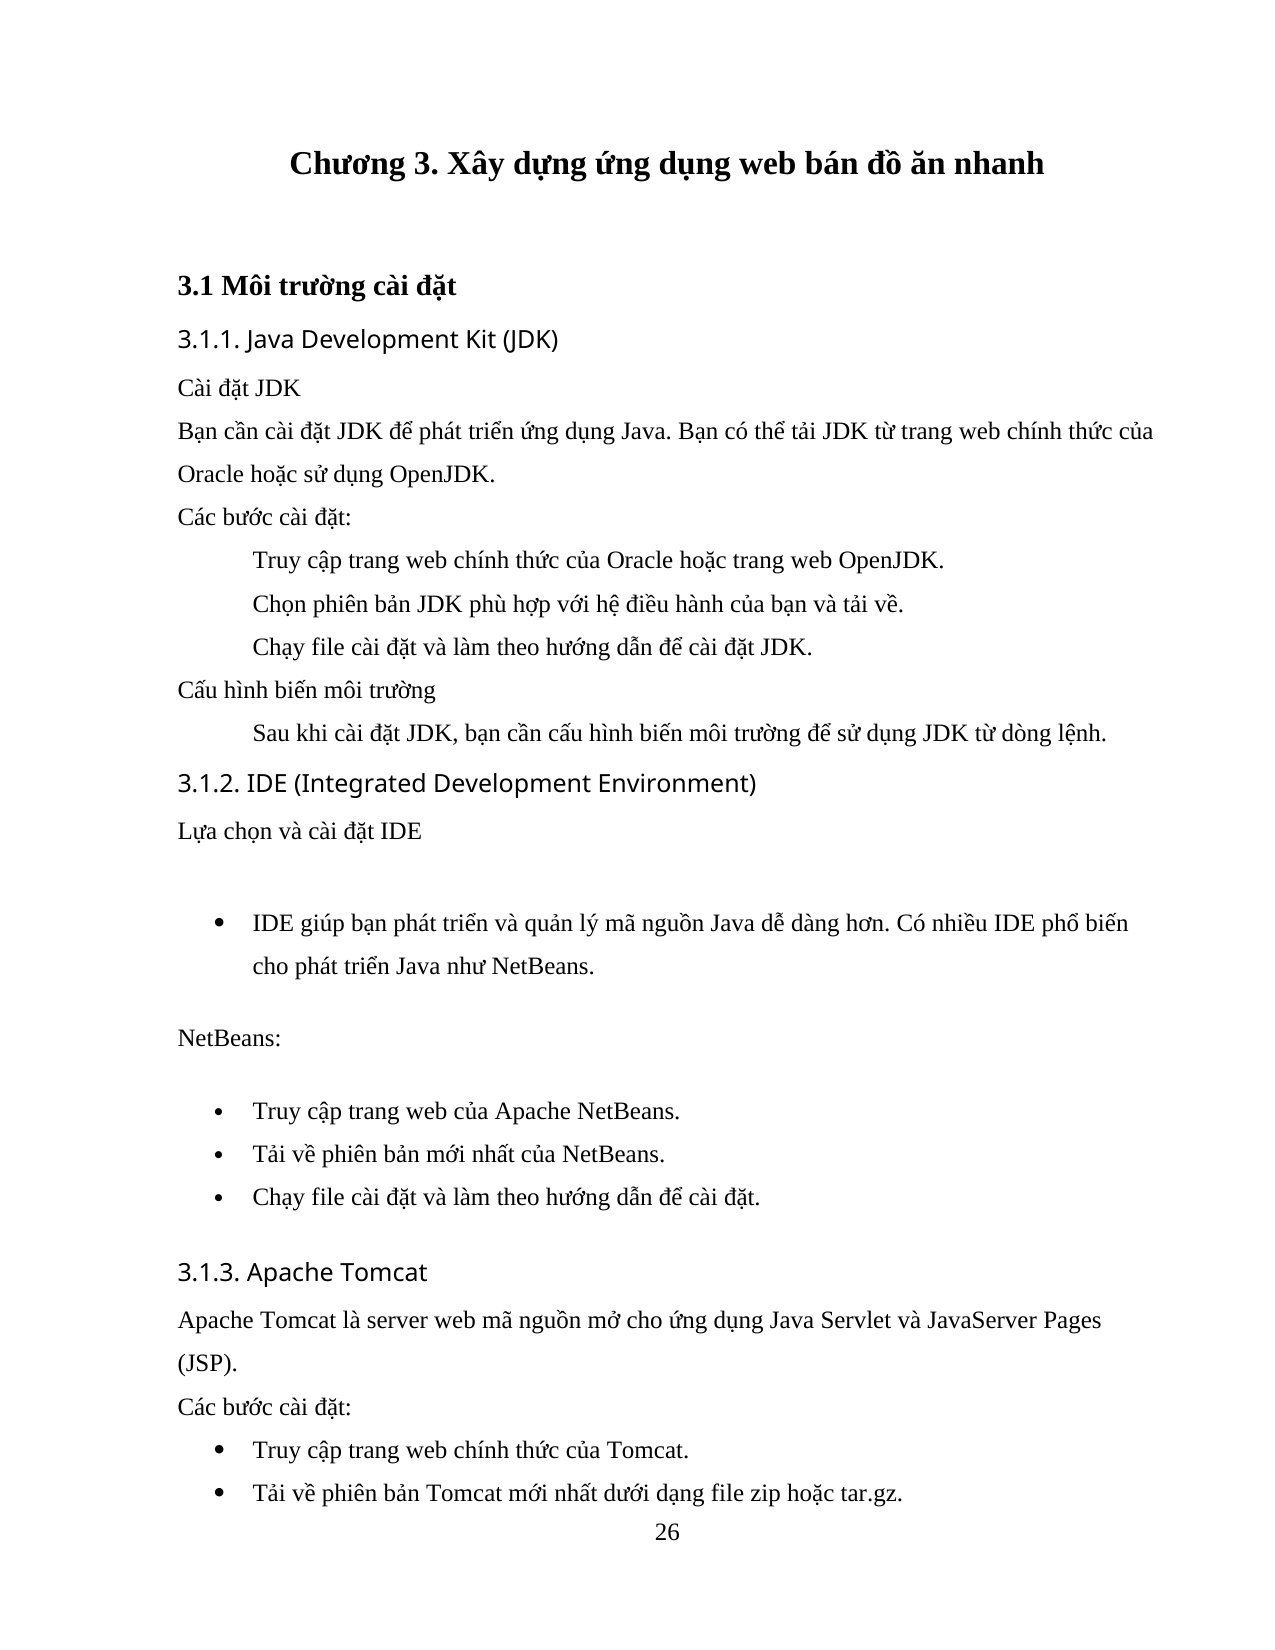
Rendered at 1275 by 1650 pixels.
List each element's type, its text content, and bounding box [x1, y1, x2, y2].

text Cấu hình biến môi trường [177, 675, 1157, 704]
list IDE giúp bạn phát triển và quản lý mã nguồn Java dễ dàng hơn. Có nhiều IDE phổ biến cho phát triển Java như NetBeans. [215, 908, 1157, 980]
text Chạy file cài đặt và làm theo hướng dẫn để cài đặt JDK. [177, 632, 1157, 661]
subtitle Chương 3. Xây dựng ứng dụng web bán đồ ăn nhanh [177, 143, 1157, 181]
text Apache Tomcat là server web mã nguồn mở cho ứng dụng Java Servlet và JavaServer Pages (JSP). [177, 1305, 1157, 1377]
subtitle 3.1 Môi trường cài đặt [177, 268, 1157, 301]
text Bạn cần cài đặt JDK để phát triển ứng dụng Java. Bạn có thể tải JDK từ trang web chính thức của Oracle hoặc sử dụng OpenJDK. [177, 416, 1157, 488]
text NetBeans: [177, 1023, 1157, 1052]
subtitle 3.1.2. IDE (Integrated Development Environment) [177, 765, 1157, 799]
list Truy cập trang web chính thức của Tomcat. [215, 1435, 1157, 1463]
text Chọn phiên bản JDK phù hợp với hệ điều hành của bạn và tải về. [252, 589, 1157, 617]
subtitle 3.1.3. Apache Tomcat [177, 1254, 1157, 1288]
text Sau khi cài đặt JDK, bạn cần cấu hình biến môi trường để sử dụng JDK từ dòng lệnh. [177, 718, 1157, 747]
list Truy cập trang web của Apache NetBeans. [215, 1096, 1157, 1124]
text Truy cập trang web chính thức của Oracle hoặc trang web OpenJDK. [252, 546, 1157, 574]
list Tải về phiên bản Tomcat mới nhất dưới dạng file zip hoặc tar.gz. [215, 1478, 1157, 1507]
text Các bước cài đặt: [177, 502, 1157, 531]
list Tải về phiên bản mới nhất của NetBeans. [215, 1139, 1157, 1168]
list Chạy file cài đặt và làm theo hướng dẫn để cài đặt. [215, 1182, 1157, 1211]
subtitle 3.1.1. Java Development Kit (JDK) [177, 322, 1157, 356]
text Các bước cài đặt: [177, 1392, 1157, 1420]
text Lựa chọn và cài đặt IDE [177, 816, 1157, 845]
text Cài đặt JDK [177, 373, 1157, 402]
